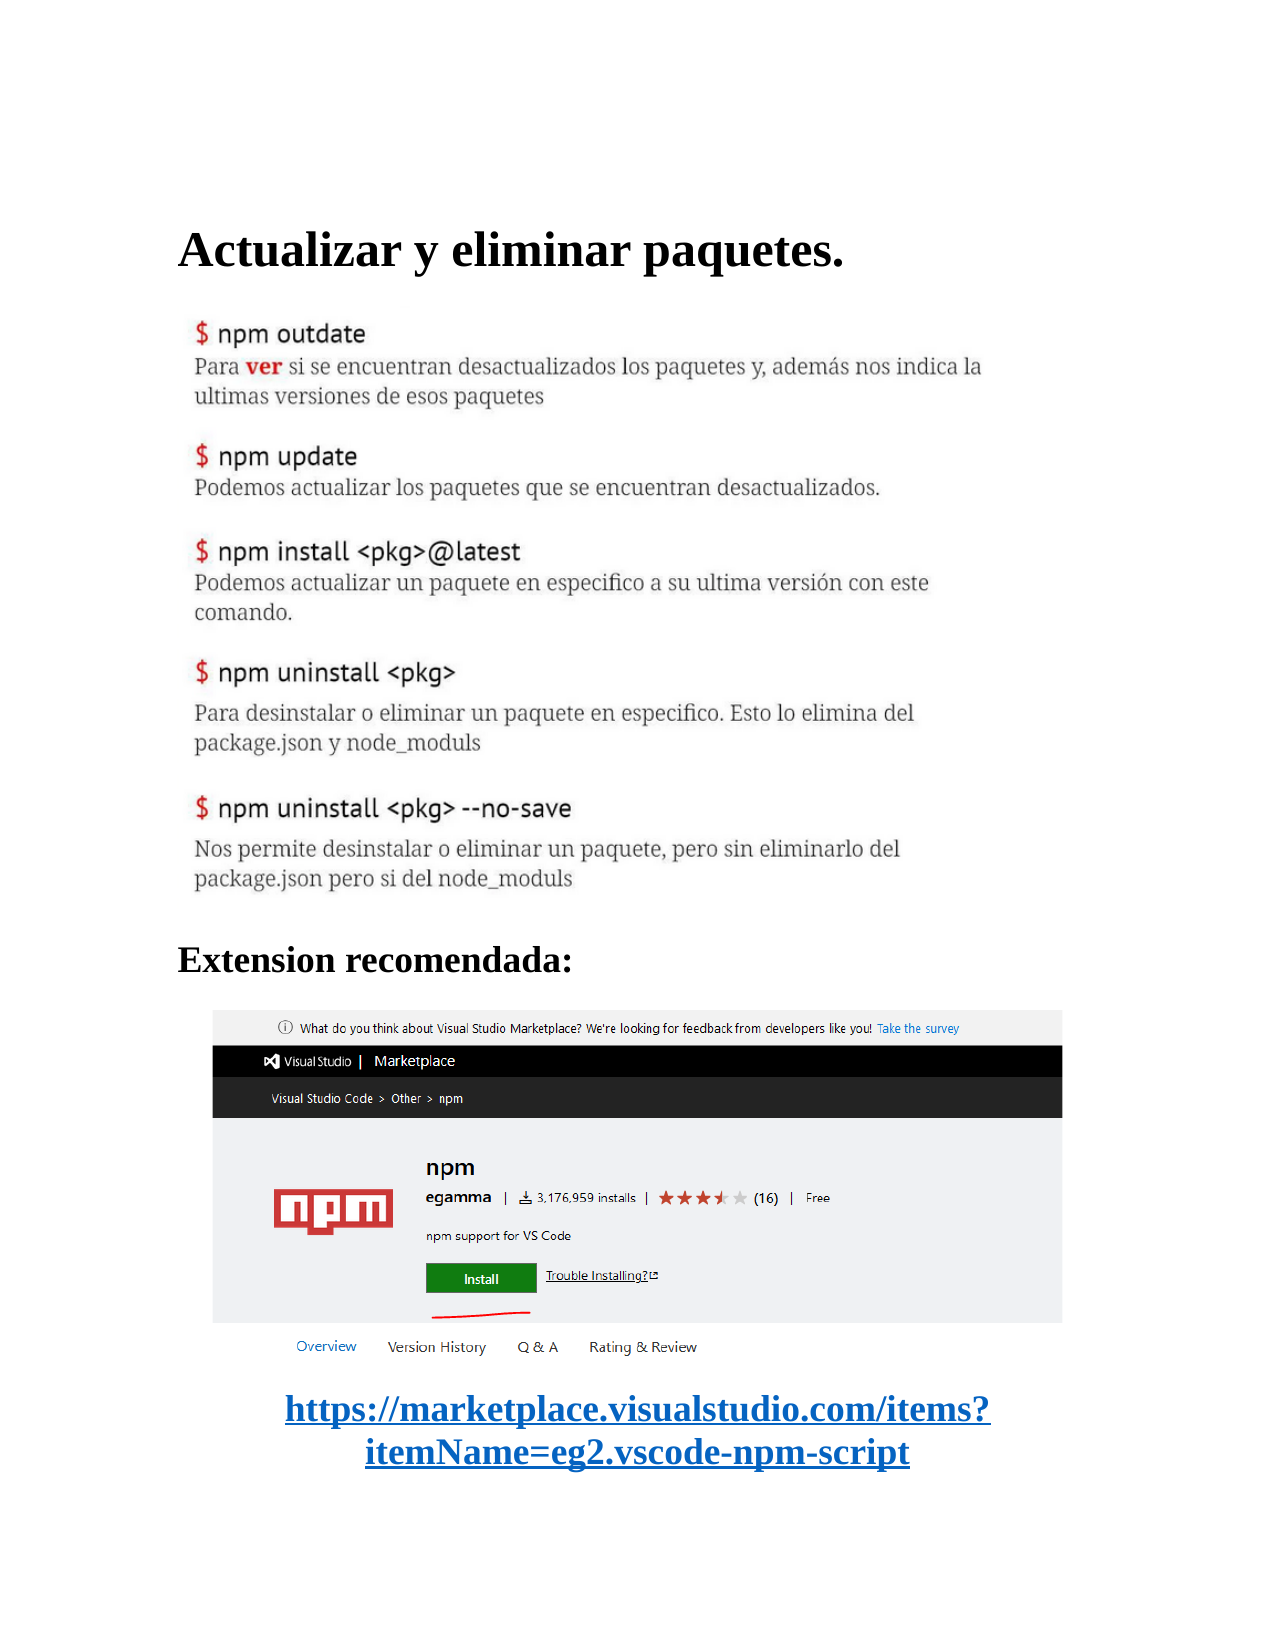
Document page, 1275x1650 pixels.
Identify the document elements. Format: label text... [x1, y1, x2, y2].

subtitle Extension recomendada: [177, 938, 1098, 981]
subtitle https://marketplace.visualstudio.com/items?itemName=eg2.vscode-npm-script [177, 1386, 1098, 1472]
picture [177, 306, 999, 909]
subtitle Actualizar y eliminar paquetes. [177, 220, 1098, 277]
picture [212, 1010, 1063, 1357]
